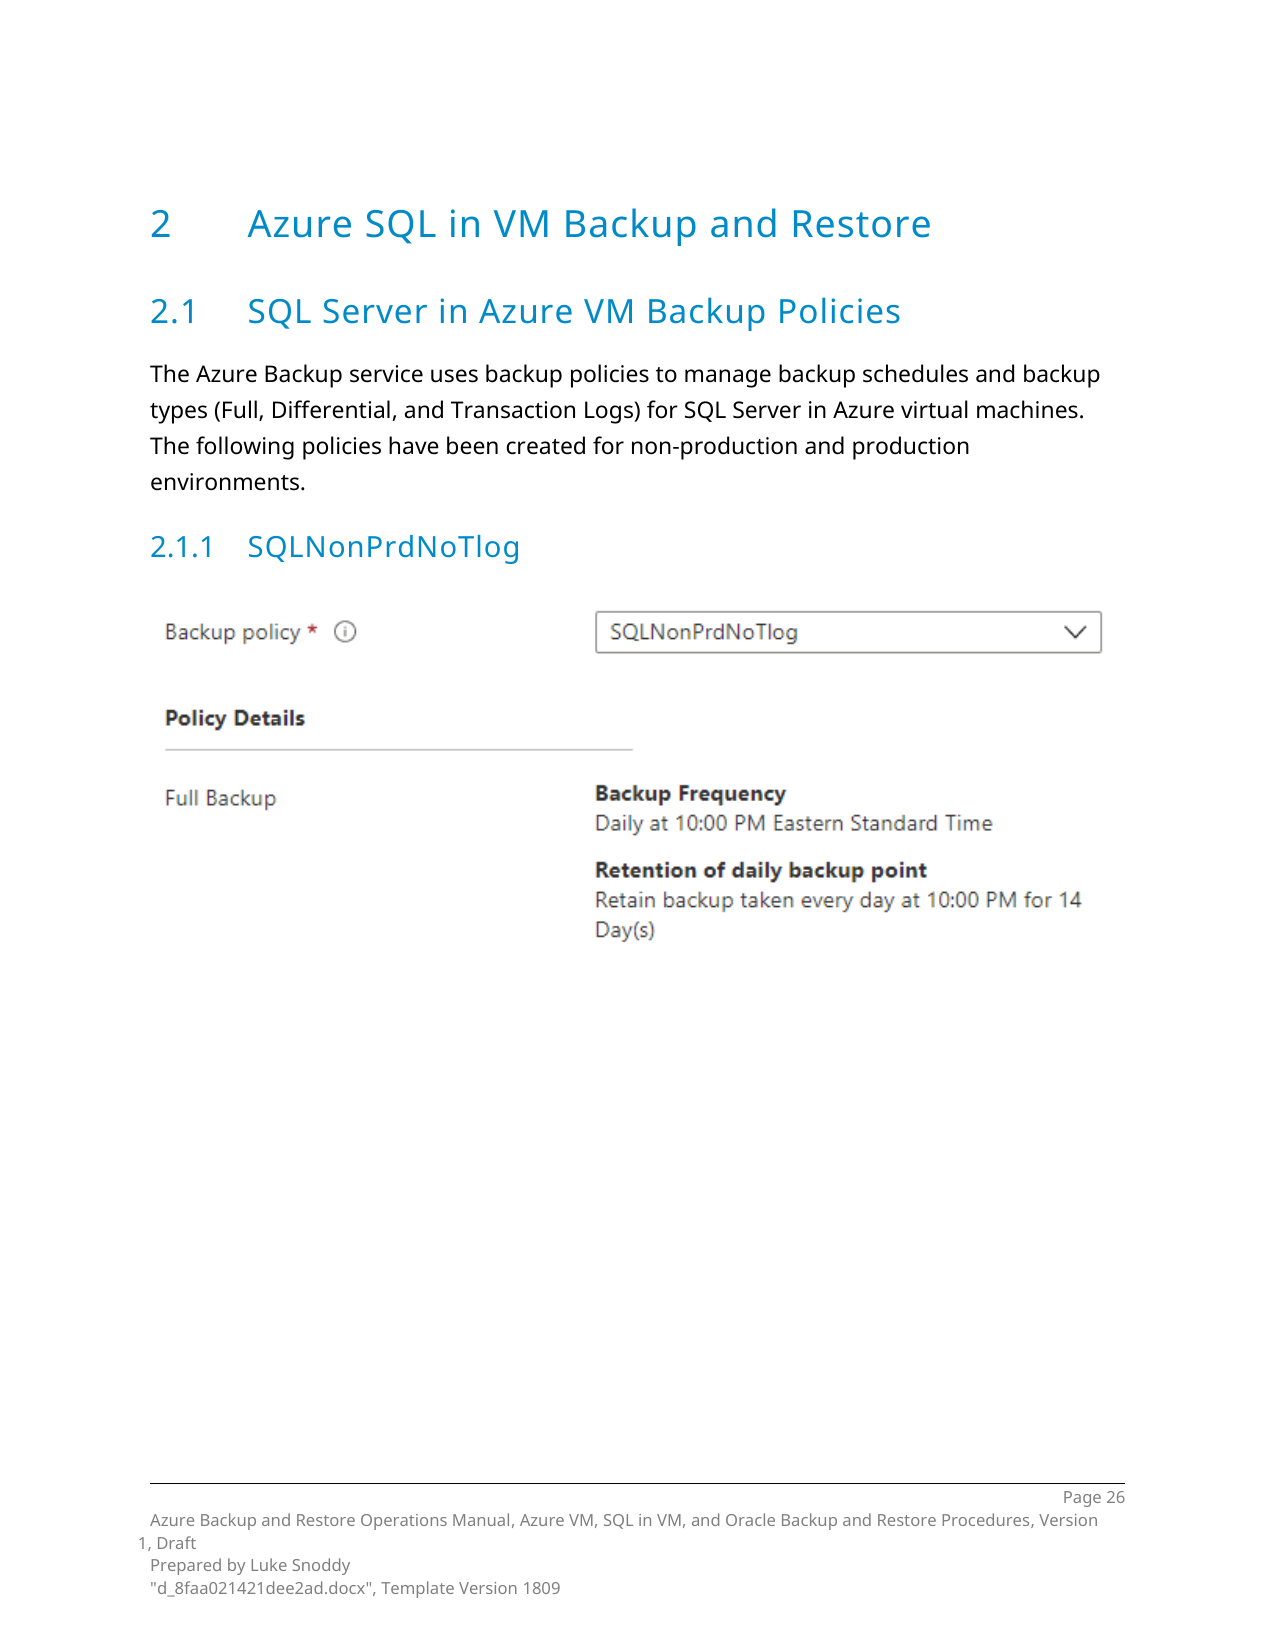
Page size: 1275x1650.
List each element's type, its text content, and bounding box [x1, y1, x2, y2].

subtitle Azure SQL in VM Backup and Restore [150, 187, 1125, 250]
picture [150, 591, 1121, 975]
subtitle SQL Server in Azure VM Backup Policies [150, 287, 1125, 333]
text The Azure Backup service uses backup policies to manage backup schedules and backup types (Full, Differential, and Transaction Logs) for SQL Server in Azure virtual machines. The following policies have been created for non-production and production environments. [150, 358, 1125, 497]
subtitle SQLNonPrdNoTlog [150, 527, 1125, 566]
